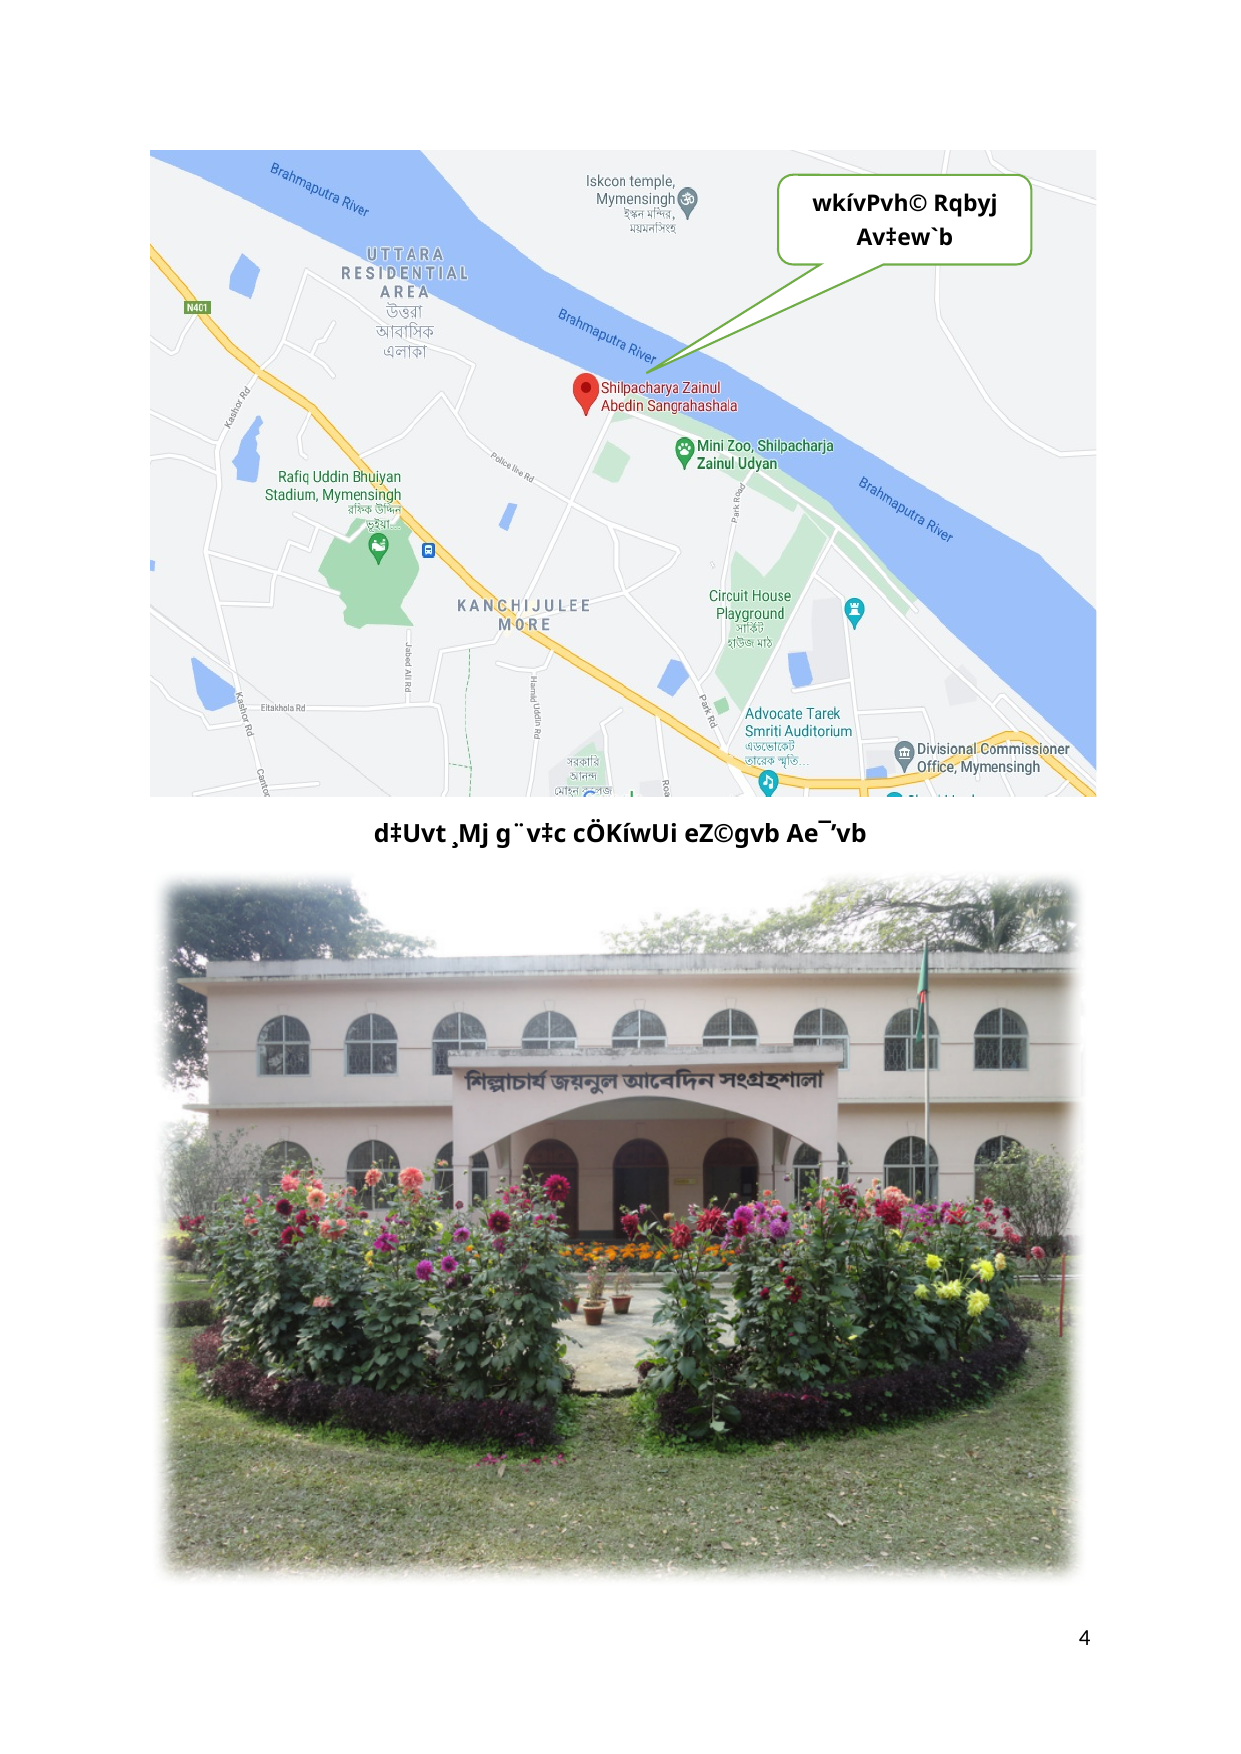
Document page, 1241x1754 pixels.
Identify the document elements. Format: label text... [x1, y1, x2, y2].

picture [179, 897, 1059, 1558]
text d‡Uvt ¸Mj g¨v‡c cÖKíwUi eZ©gvb Ae¯’vb [150, 816, 1090, 850]
picture [150, 150, 1097, 797]
